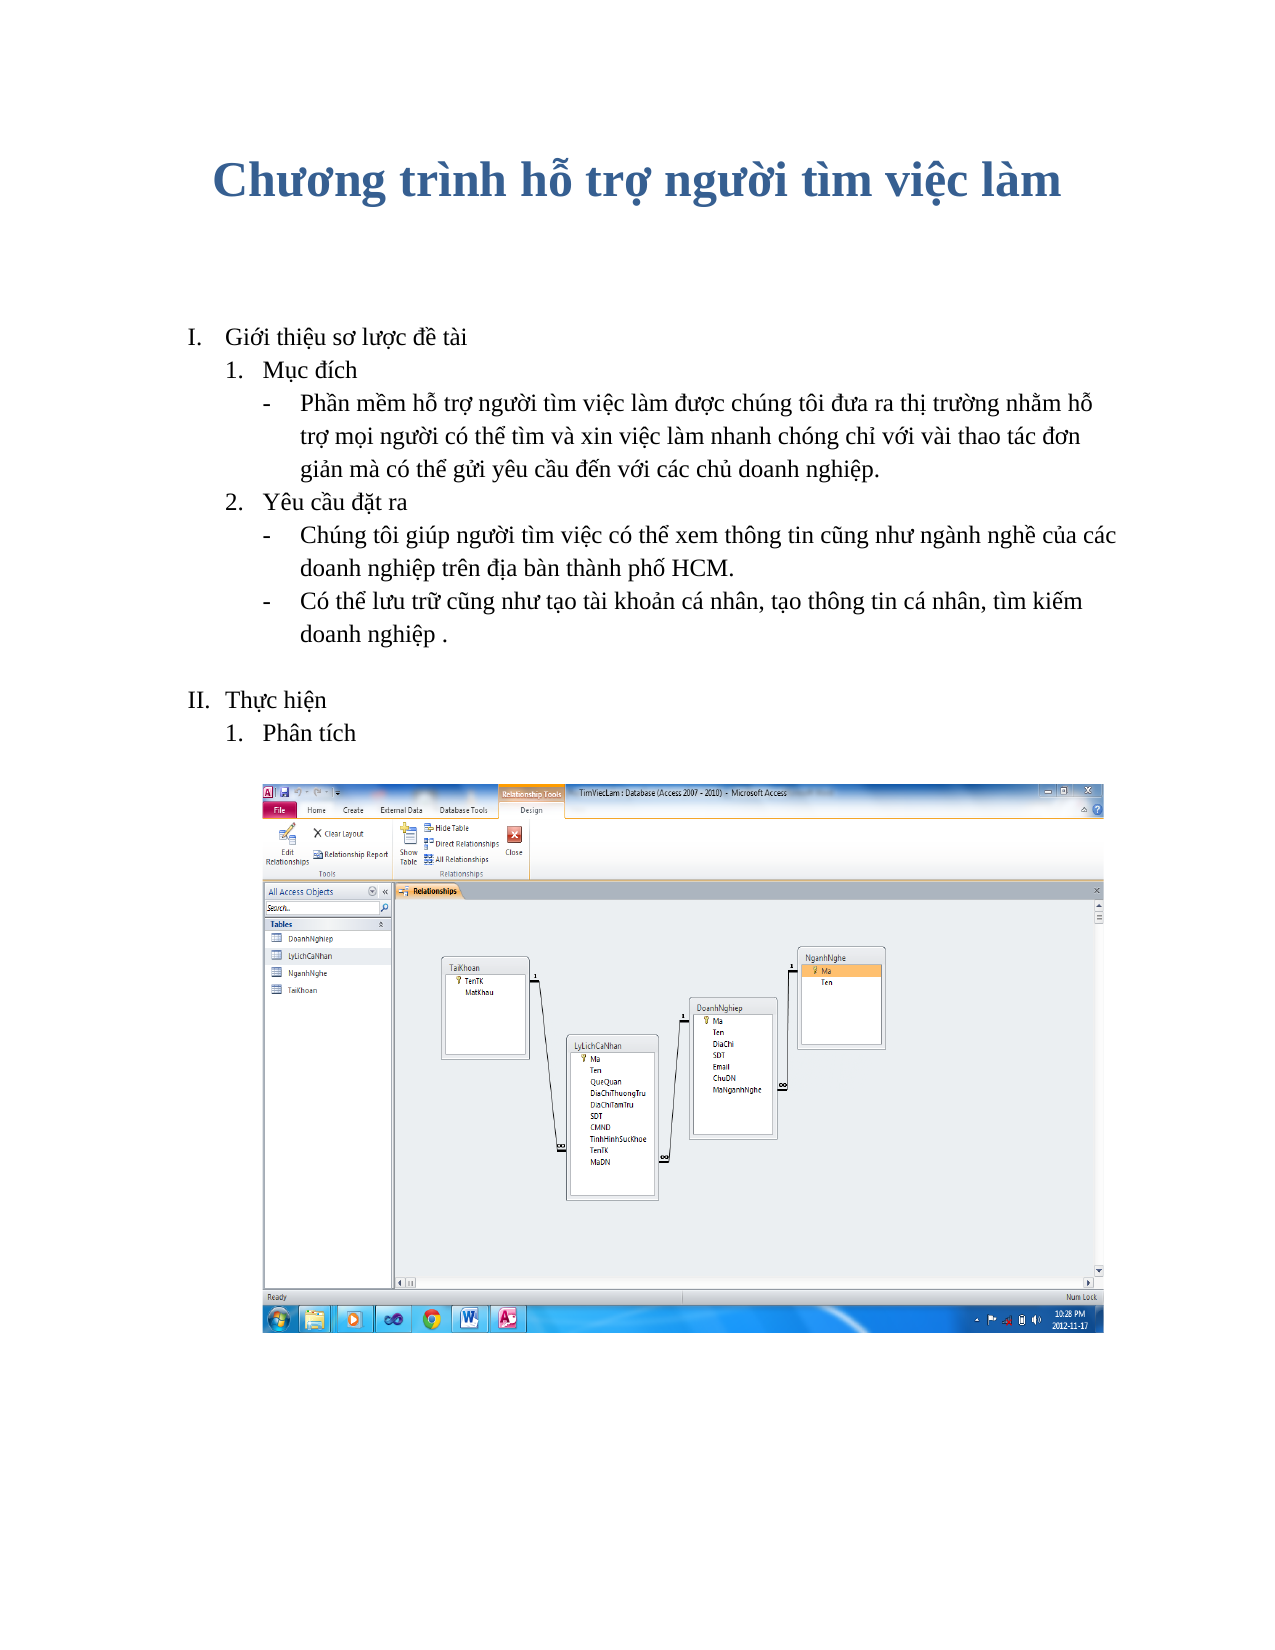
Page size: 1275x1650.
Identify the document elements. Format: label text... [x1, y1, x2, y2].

subtitle Chương trình hỗ trợ người tìm việc làm [150, 150, 1125, 207]
list Thực hiện [187, 685, 1125, 714]
list Phần mềm hỗ trợ người tìm việc làm được chúng tôi đưa ra thị trường nhằm hỗ trợ mọi người có thể tìm và xin việc làm nhanh chóng chỉ với vài thao tác đơn giản mà có thể gửi yêu cầu đến với các chủ doanh nghiệp. [262, 388, 1125, 483]
list Giới thiệu sơ lược đề tài [187, 322, 1125, 351]
list Mục đích [225, 355, 1125, 384]
list Có thể lưu trữ cũng như tạo tài khoản cá nhân, tạo thông tin cá nhân, tìm kiếm doanh nghiệp . [262, 586, 1125, 648]
list Yêu cầu đặt ra [225, 487, 1125, 516]
picture [262, 784, 1104, 1333]
list Phân tích [225, 718, 1125, 747]
list Chúng tôi giúp người tìm việc có thể xem thông tin cũng như ngành nghề của các doanh nghiệp trên địa bàn thành phố HCM. [262, 520, 1125, 582]
